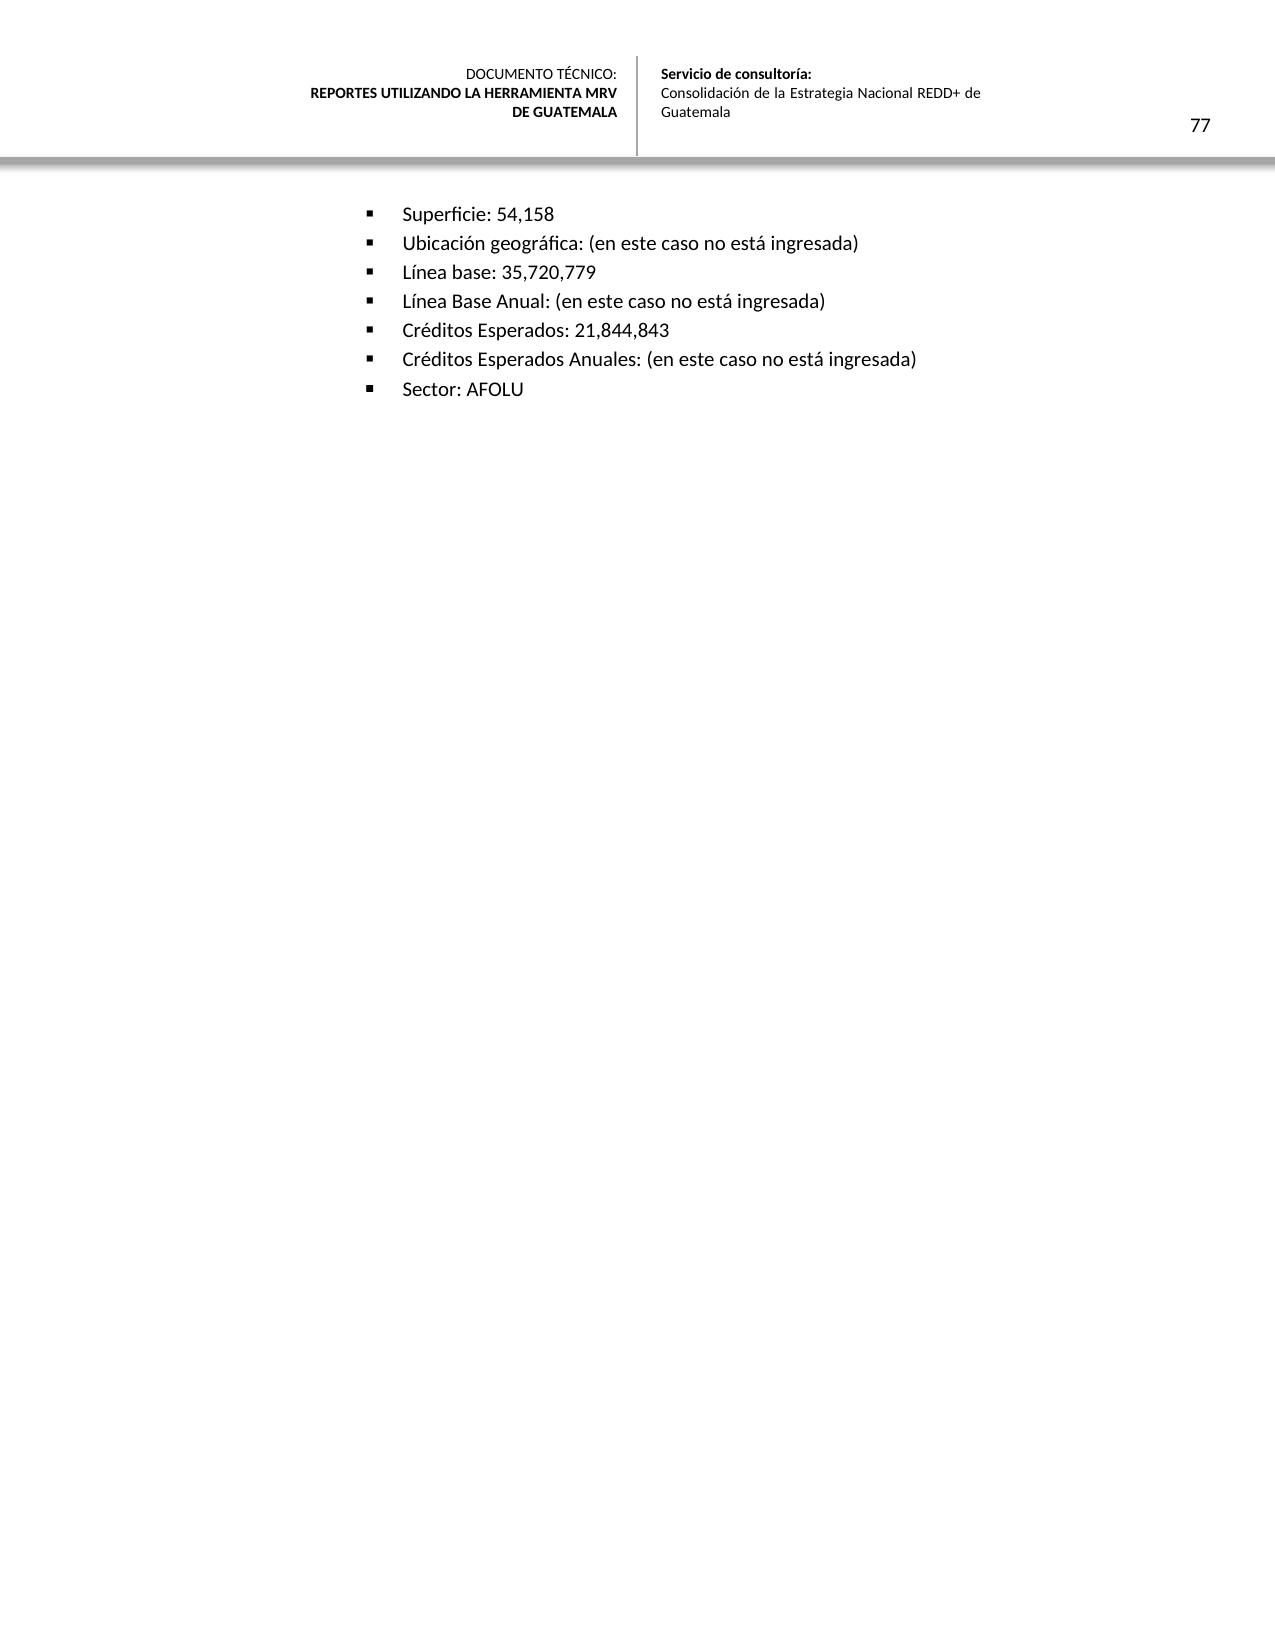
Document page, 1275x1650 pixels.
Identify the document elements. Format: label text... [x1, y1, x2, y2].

list Créditos Esperados Anuales: (en este caso no está ingresada) [365, 347, 1098, 372]
list Línea Base Anual: (en este caso no está ingresada) [365, 288, 1098, 314]
list Ubicación geográfica: (en este caso no está ingresada) [365, 230, 1098, 255]
list Créditos Esperados: 21,844,843 [365, 317, 1098, 343]
list Sector: AFOLU [365, 376, 1098, 401]
list Línea base: 35,720,779 [365, 259, 1098, 284]
list Superficie: 54,158 [365, 201, 1098, 226]
